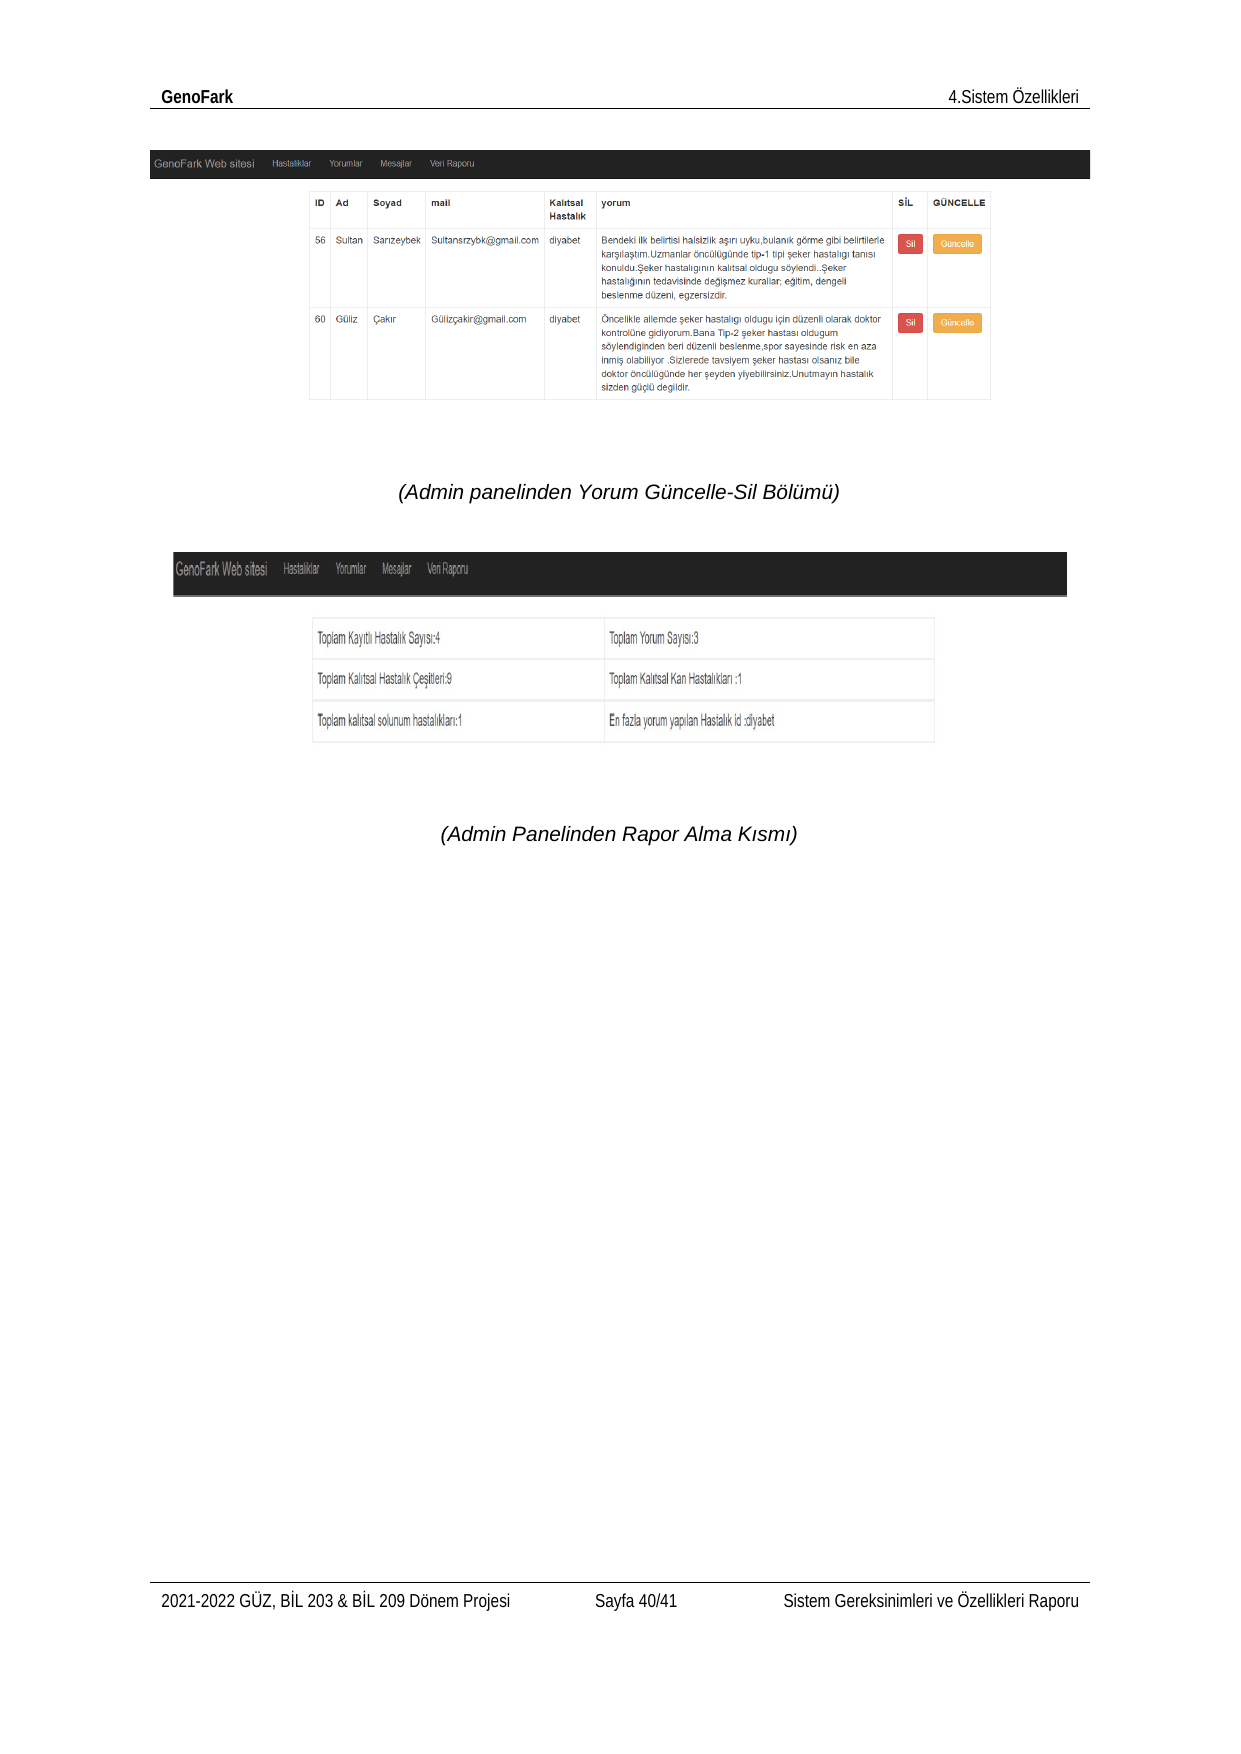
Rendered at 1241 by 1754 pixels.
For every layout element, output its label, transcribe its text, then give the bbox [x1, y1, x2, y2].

text (Admin panelinden Yorum Güncelle-Sil Bölümü) [150, 479, 1090, 503]
picture [173, 552, 1067, 760]
picture [150, 150, 1091, 467]
text (Admin Panelinden Rapor Alma Kısmı) [150, 822, 1090, 846]
